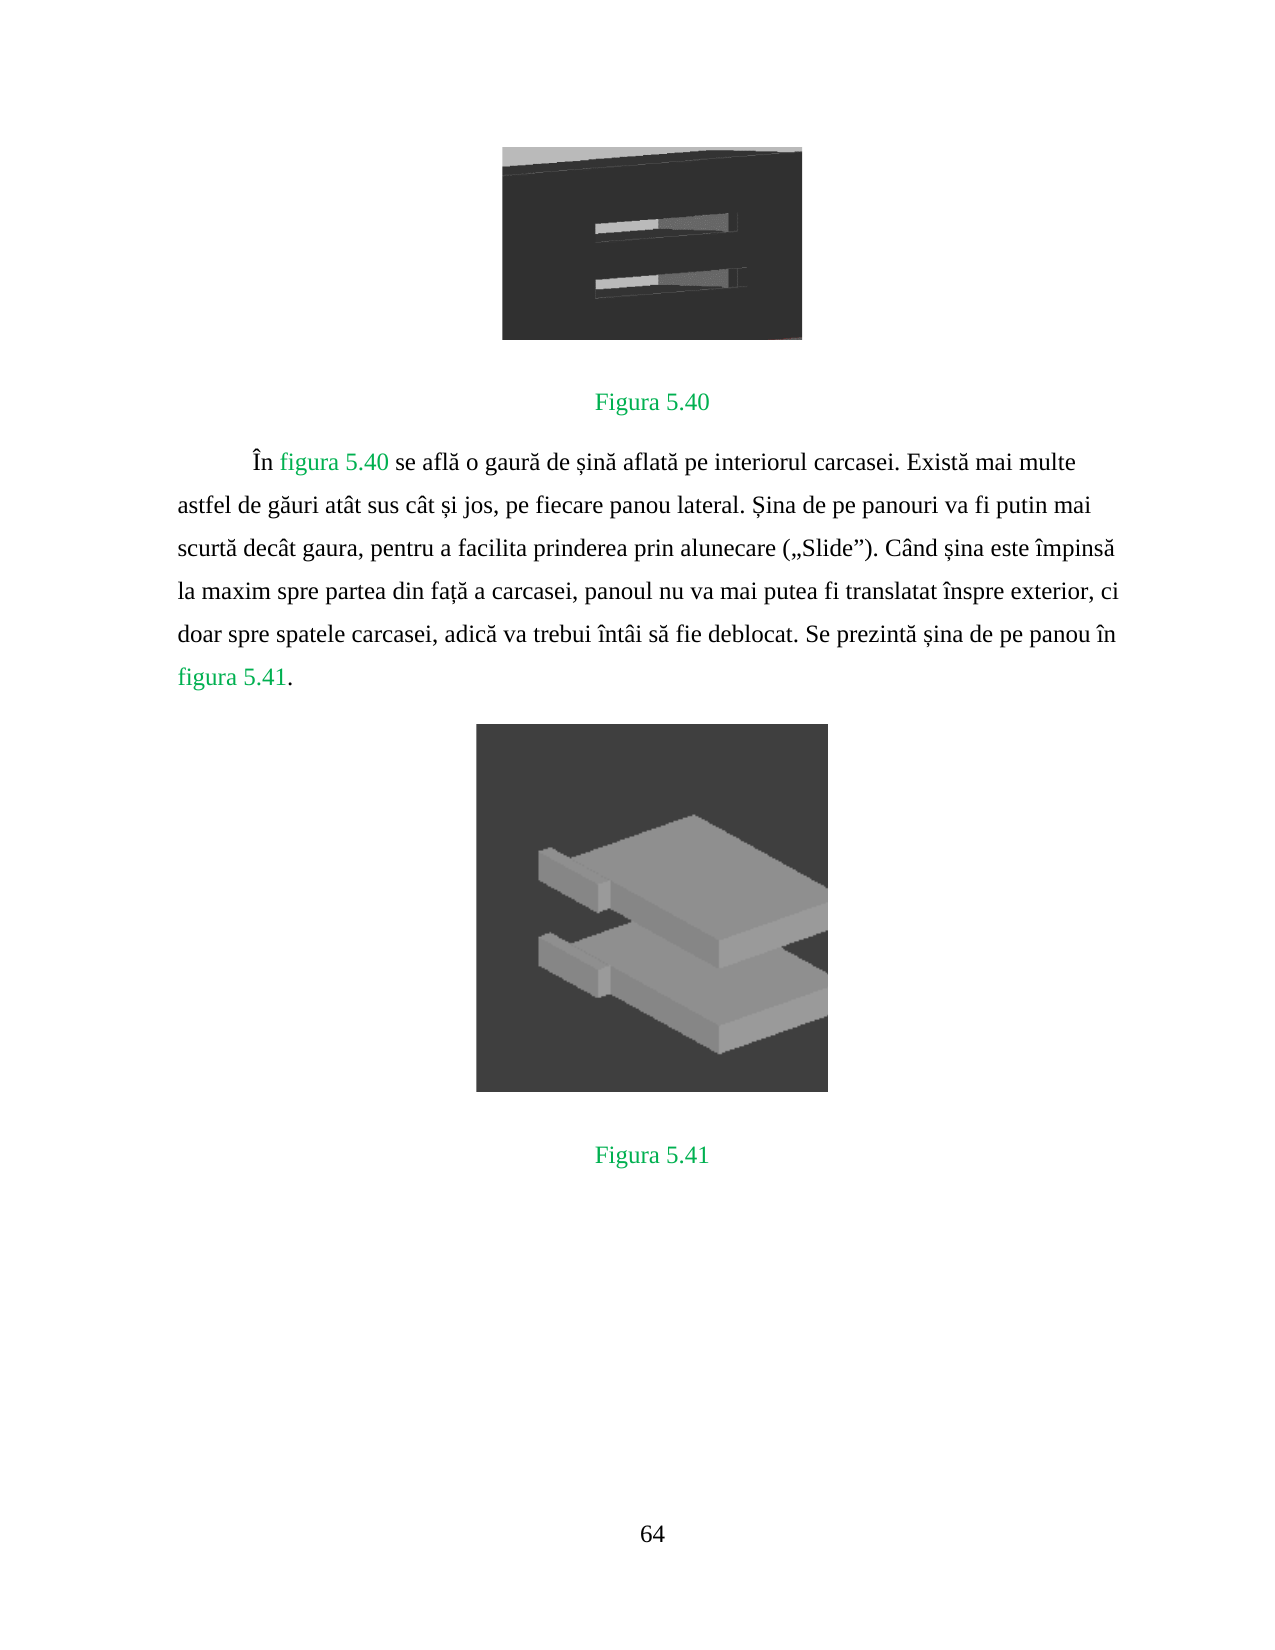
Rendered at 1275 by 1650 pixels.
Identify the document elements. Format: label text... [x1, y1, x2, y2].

text Figura 5.40 [177, 387, 1127, 416]
text În figura 5.40 se află o gaură de șină aflată pe interiorul carcasei. Există mai multe astfel de găuri atât sus cât și jos, pe fiecare panou lateral. Șina de pe panouri va fi putin mai scurtă decât gaura, pentru a facilita prinderea prin alunecare („Slide”). Când șina este împinsă la maxim spre partea din față a carcasei, panoul nu va mai putea fi translatat înspre exterior, ci doar spre spatele carcasei, adică va trebui întâi să fie deblocat. Se prezintă șina de pe panou în figura 5.41. [177, 447, 1127, 691]
picture [476, 724, 828, 1092]
picture [502, 147, 803, 340]
text Figura 5.41 [177, 1141, 1127, 1169]
